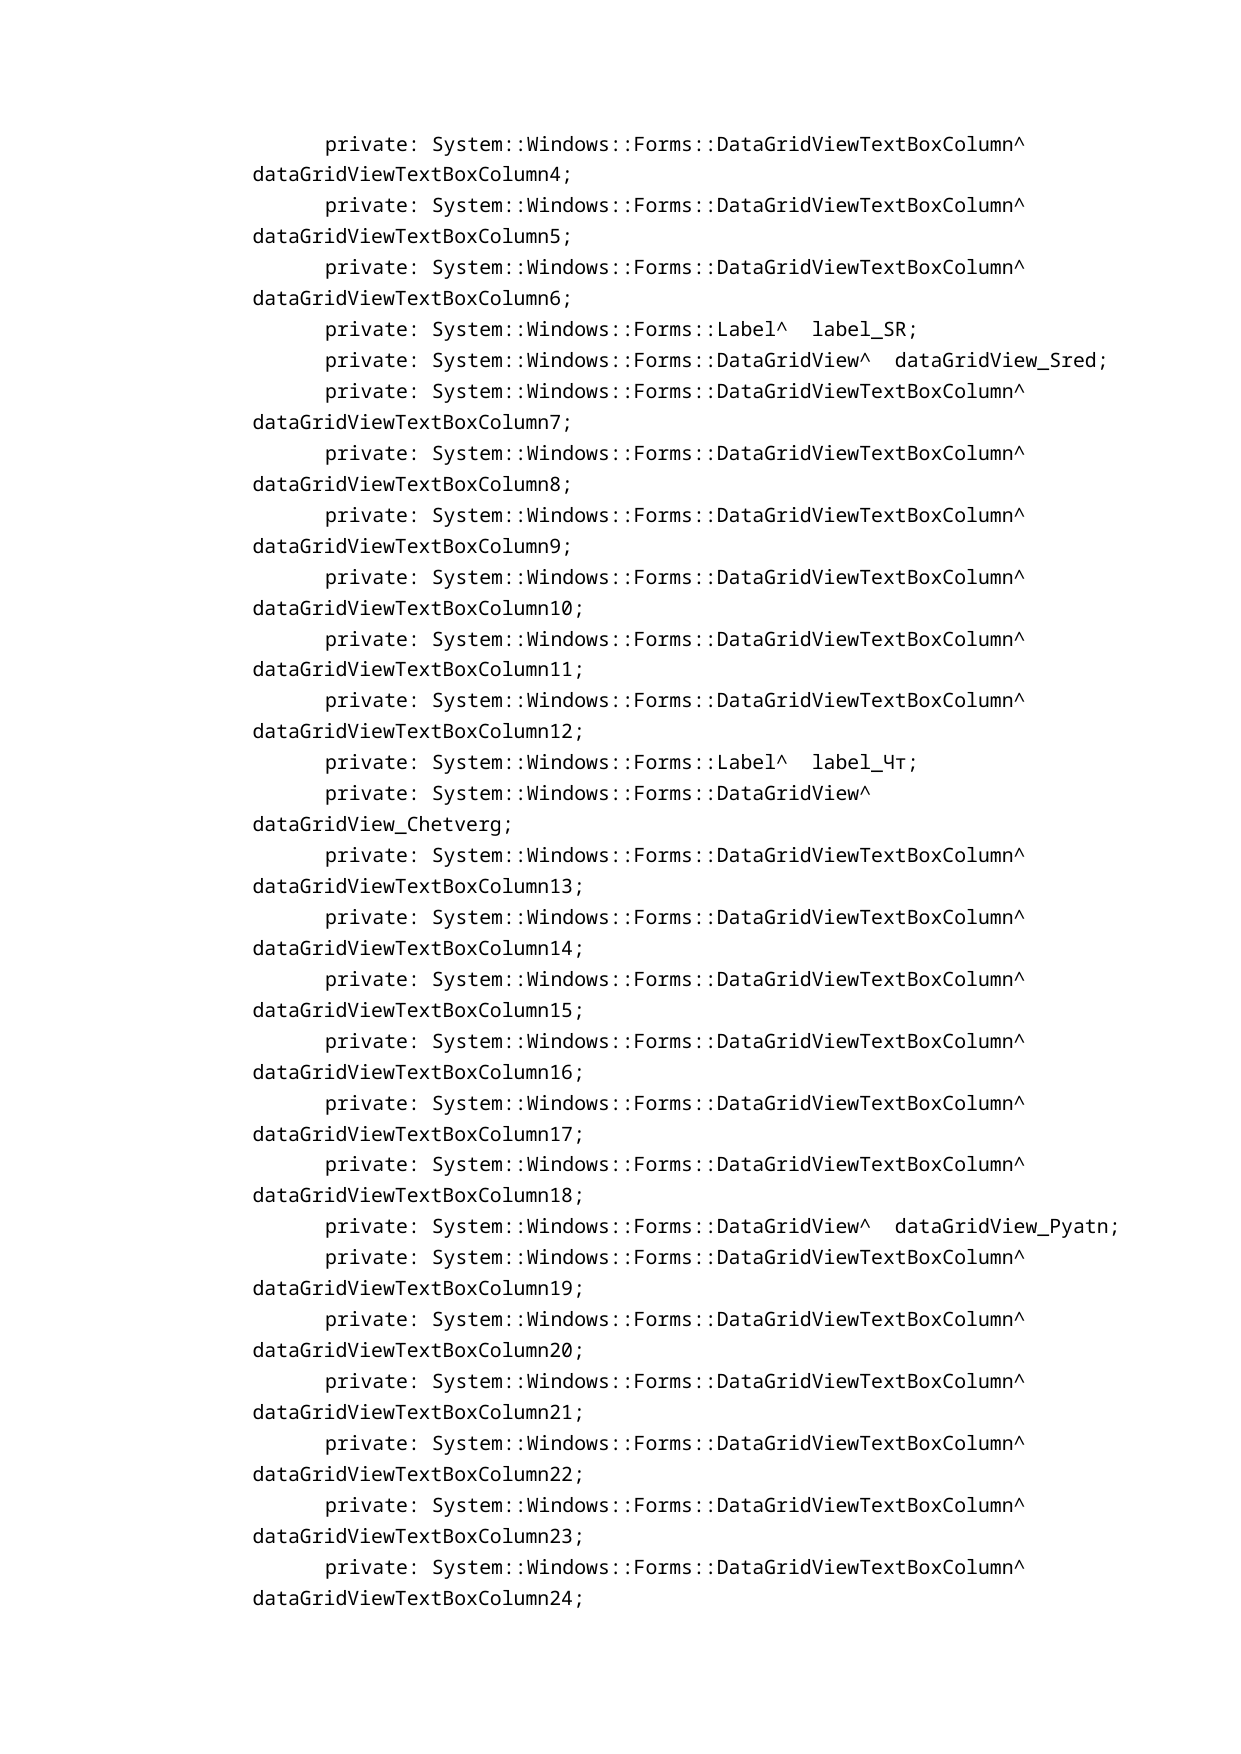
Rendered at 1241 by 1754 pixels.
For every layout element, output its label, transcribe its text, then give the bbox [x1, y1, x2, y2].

text private: System::Windows::Forms::DataGridViewTextBoxColumn^ dataGridViewTextBoxColumn4; [252, 130, 1152, 188]
text private: System::Windows::Forms::DataGridViewTextBoxColumn^ dataGridViewTextBoxColumn17; [252, 1089, 1152, 1147]
text private: System::Windows::Forms::DataGridViewTextBoxColumn^ dataGridViewTextBoxColumn24; [252, 1553, 1152, 1611]
text private: System::Windows::Forms::DataGridViewTextBoxColumn^ dataGridViewTextBoxColumn20; [252, 1305, 1152, 1363]
text private: System::Windows::Forms::DataGridView^ dataGridView_Pyatn; [252, 1213, 1152, 1239]
text private: System::Windows::Forms::DataGridViewTextBoxColumn^ dataGridViewTextBoxColumn5; [252, 192, 1152, 249]
text private: System::Windows::Forms::DataGridViewTextBoxColumn^ dataGridViewTextBoxColumn10; [252, 563, 1152, 621]
text private: System::Windows::Forms::DataGridView^ dataGridView_Sred; [252, 346, 1152, 373]
text private: System::Windows::Forms::Label^ label_Чт; [252, 748, 1152, 776]
text private: System::Windows::Forms::DataGridViewTextBoxColumn^ dataGridViewTextBoxColumn9; [252, 501, 1152, 559]
text private: System::Windows::Forms::DataGridViewTextBoxColumn^ dataGridViewTextBoxColumn6; [252, 253, 1152, 311]
text private: System::Windows::Forms::Label^ label_SR; [252, 315, 1152, 342]
text private: System::Windows::Forms::DataGridView^ dataGridView_Chetverg; [252, 779, 1152, 837]
text private: System::Windows::Forms::DataGridViewTextBoxColumn^ dataGridViewTextBoxColumn12; [252, 687, 1152, 744]
text private: System::Windows::Forms::DataGridViewTextBoxColumn^ dataGridViewTextBoxColumn13; [252, 841, 1152, 899]
text private: System::Windows::Forms::DataGridViewTextBoxColumn^ dataGridViewTextBoxColumn21; [252, 1367, 1152, 1425]
text private: System::Windows::Forms::DataGridViewTextBoxColumn^ dataGridViewTextBoxColumn23; [252, 1491, 1152, 1549]
text private: System::Windows::Forms::DataGridViewTextBoxColumn^ dataGridViewTextBoxColumn14; [252, 903, 1152, 961]
text private: System::Windows::Forms::DataGridViewTextBoxColumn^ dataGridViewTextBoxColumn18; [252, 1151, 1152, 1209]
text private: System::Windows::Forms::DataGridViewTextBoxColumn^ dataGridViewTextBoxColumn15; [252, 965, 1152, 1023]
text private: System::Windows::Forms::DataGridViewTextBoxColumn^ dataGridViewTextBoxColumn11; [252, 625, 1152, 683]
text private: System::Windows::Forms::DataGridViewTextBoxColumn^ dataGridViewTextBoxColumn19; [252, 1243, 1152, 1301]
text private: System::Windows::Forms::DataGridViewTextBoxColumn^ dataGridViewTextBoxColumn8; [252, 439, 1152, 497]
text private: System::Windows::Forms::DataGridViewTextBoxColumn^ dataGridViewTextBoxColumn7; [252, 377, 1152, 435]
text private: System::Windows::Forms::DataGridViewTextBoxColumn^ dataGridViewTextBoxColumn22; [252, 1429, 1152, 1487]
text private: System::Windows::Forms::DataGridViewTextBoxColumn^ dataGridViewTextBoxColumn16; [252, 1027, 1152, 1085]
